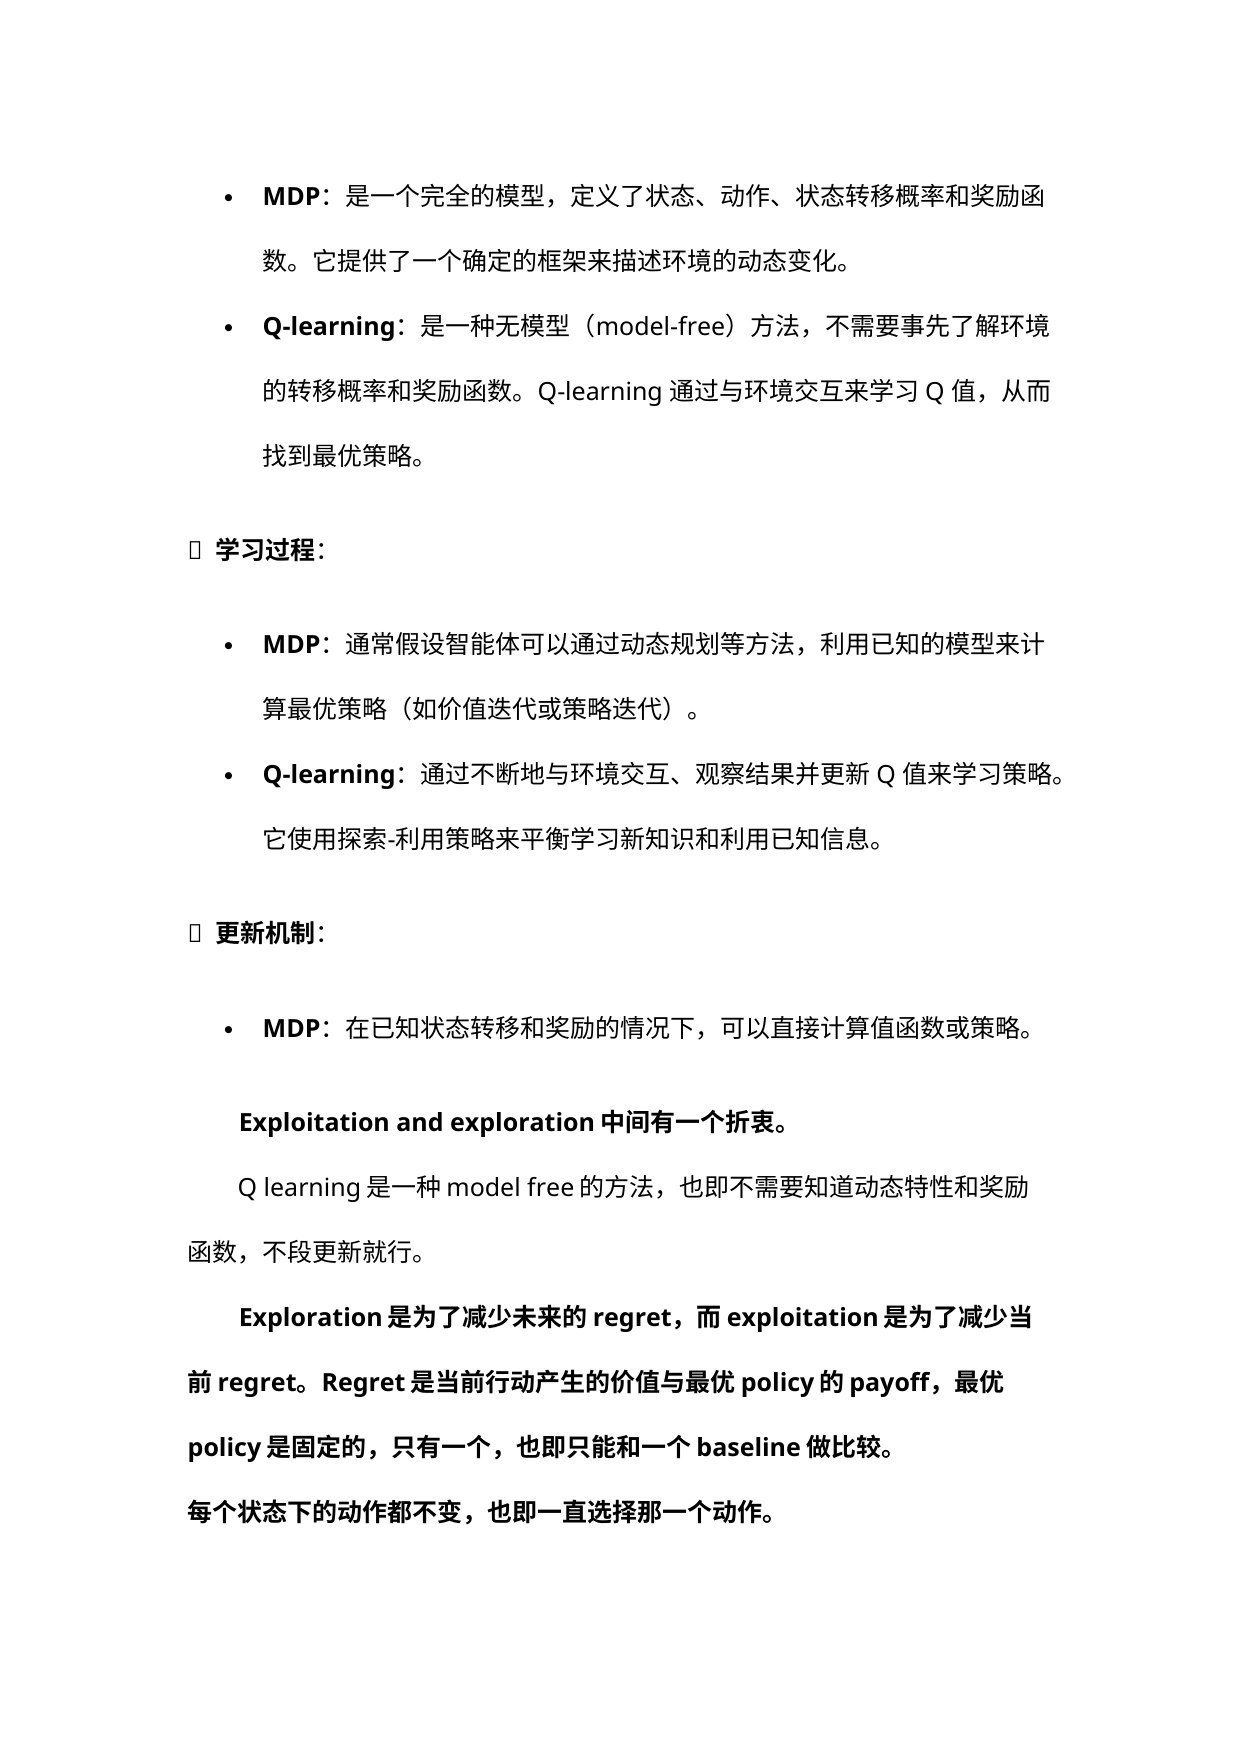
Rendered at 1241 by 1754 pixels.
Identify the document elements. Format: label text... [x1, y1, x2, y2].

list Q-learning：是一种无模型（model-free）方法，不需要事先了解环境的转移概率和奖励函数。Q-learning 通过与环境交互来学习 Q 值，从而找到最优策略。 [225, 292, 1053, 487]
text  更新机制： [187, 899, 1053, 964]
text 每个状态下的动作都不变，也即一直选择那一个动作。 [187, 1478, 1053, 1543]
list MDP：是一个完全的模型，定义了状态、动作、状态转移概率和奖励函数。它提供了一个确定的框架来描述环境的动态变化。 [225, 162, 1053, 292]
text Exploitation and exploration中间有一个折衷。 [187, 1088, 1053, 1153]
list MDP：在已知状态转移和奖励的情况下，可以直接计算值函数或策略。 [225, 994, 1053, 1059]
list MDP：通常假设智能体可以通过动态规划等方法，利用已知的模型来计算最优策略（如价值迭代或策略迭代）。 [225, 610, 1053, 740]
list Q-learning：通过不断地与环境交互、观察结果并更新 Q 值来学习策略。它使用探索-利用策略来平衡学习新知识和利用已知信息。 [225, 740, 1053, 870]
text Q learning是一种model free的方法，也即不需要知道动态特性和奖励函数，不段更新就行。 [187, 1153, 1053, 1283]
text Exploration是为了减少未来的regret，而exploitation是为了减少当前regret。Regret是当前行动产生的价值与最优policy的payoff，最优policy是固定的，只有一个，也即只能和一个baseline做比较。 [187, 1283, 1053, 1478]
text  学习过程： [187, 516, 1053, 581]
